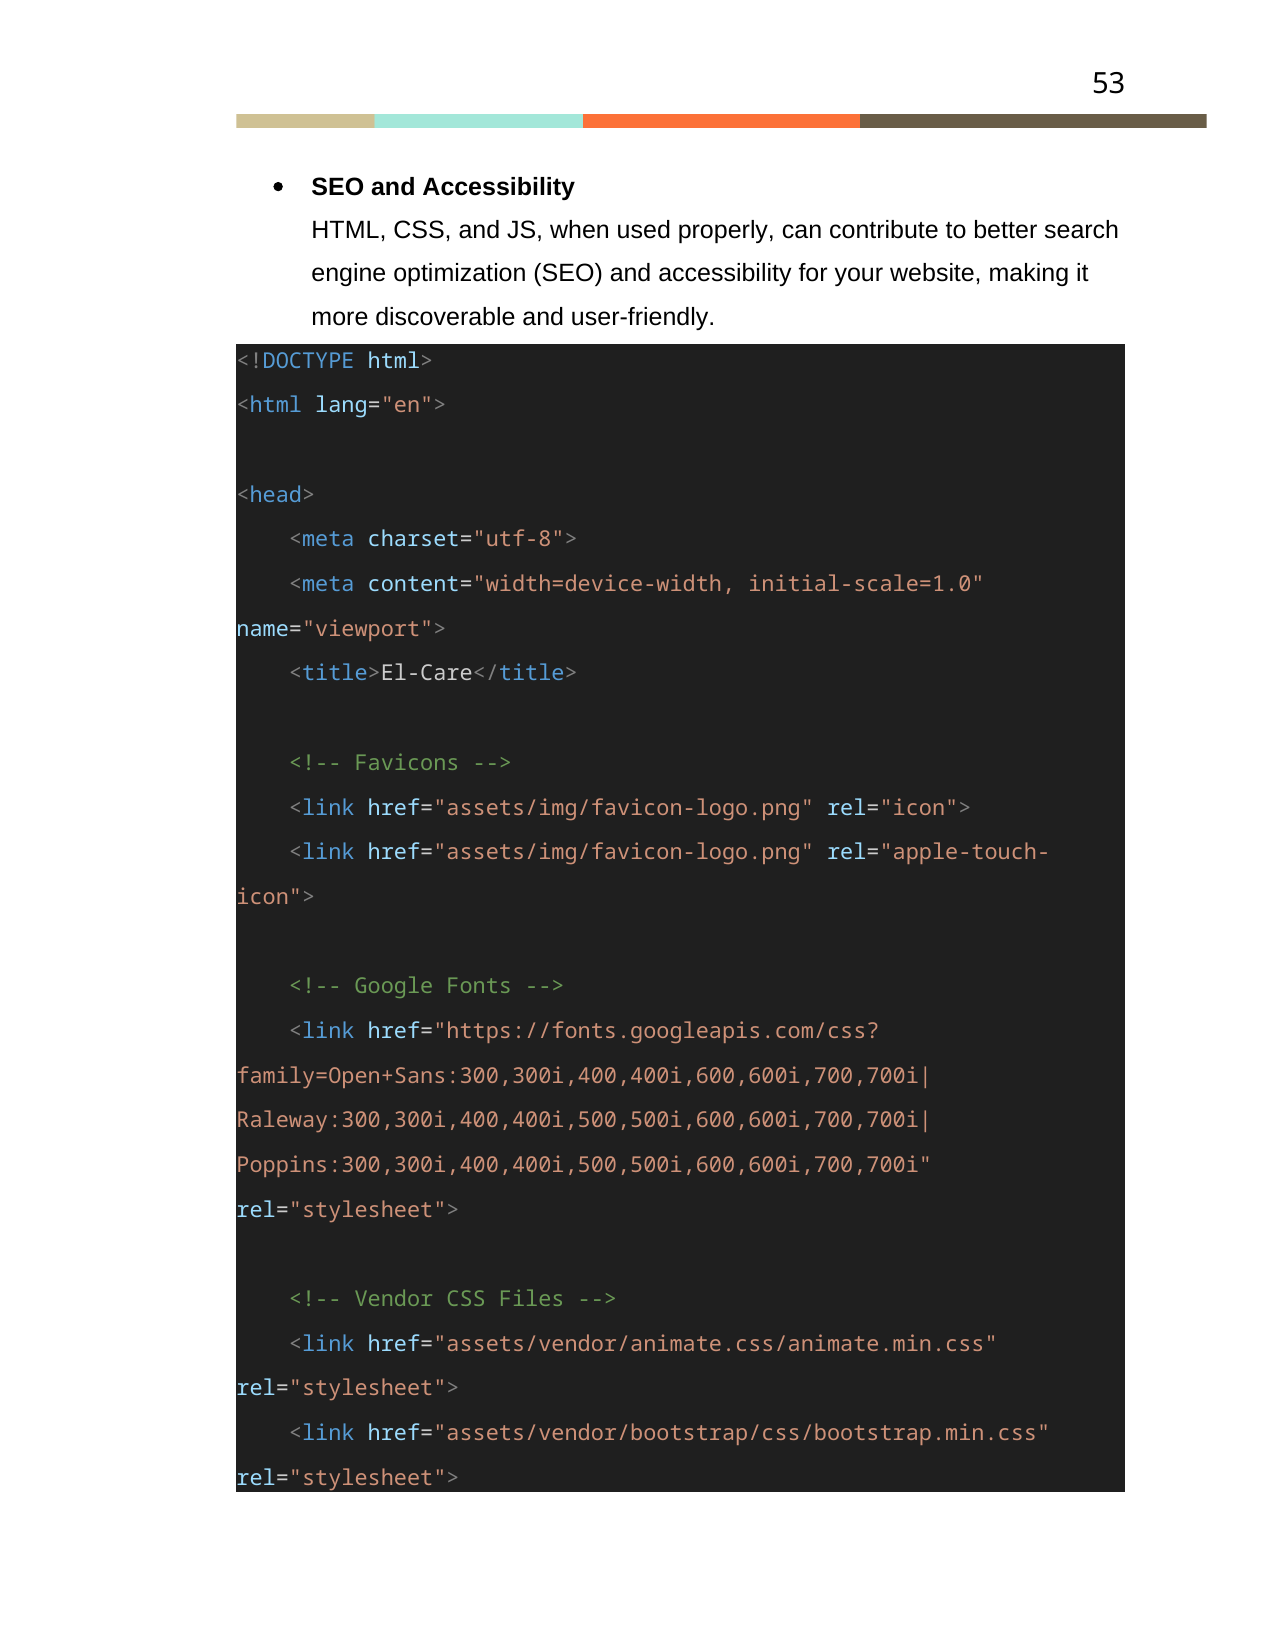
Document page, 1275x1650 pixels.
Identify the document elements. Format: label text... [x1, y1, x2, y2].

text <meta content="width=device-width, initial-scale=1.0" name="viewport"> [236, 568, 1125, 642]
list SEO and Accessibility [274, 172, 1125, 201]
text <html lang="en"> [236, 389, 1125, 419]
text <link href="assets/vendor/animate.css/animate.min.css" rel="stylesheet"> [236, 1328, 1125, 1402]
list HTML, CSS, and JS, when used properly, can contribute to better search engine optimization (SEO) and accessibility for your website, making it more discoverable and user-friendly. [311, 215, 1125, 330]
text <!-- Vendor CSS Files --> [236, 1283, 1125, 1313]
text <meta charset="utf-8"> [236, 523, 1125, 553]
text <head> [236, 479, 1125, 508]
text <link href="assets/vendor/bootstrap/css/bootstrap.min.css" rel="stylesheet"> [236, 1417, 1125, 1492]
picture [236, 114, 1207, 128]
text <title>El-Care</title> [236, 657, 1125, 687]
text <link href="https://fonts.googleapis.com/css?family=Open+Sans:300,300i,400,400i,600,600i,700,700i|Raleway:300,300i,400,400i,500,500i,600,600i,700,700i|Poppins:300,300i,400,400i,500,500i,600,600i,700,700i" rel="stylesheet"> [236, 1015, 1125, 1223]
text <!-- Google Fonts --> [236, 970, 1125, 1000]
text <link href="assets/img/favicon-logo.png" rel="icon"> [236, 791, 1125, 821]
text <!DOCTYPE html> [236, 344, 1125, 374]
text <!-- Favicons --> [236, 747, 1125, 777]
text <link href="assets/img/favicon-logo.png" rel="apple-touch-icon"> [236, 836, 1125, 911]
